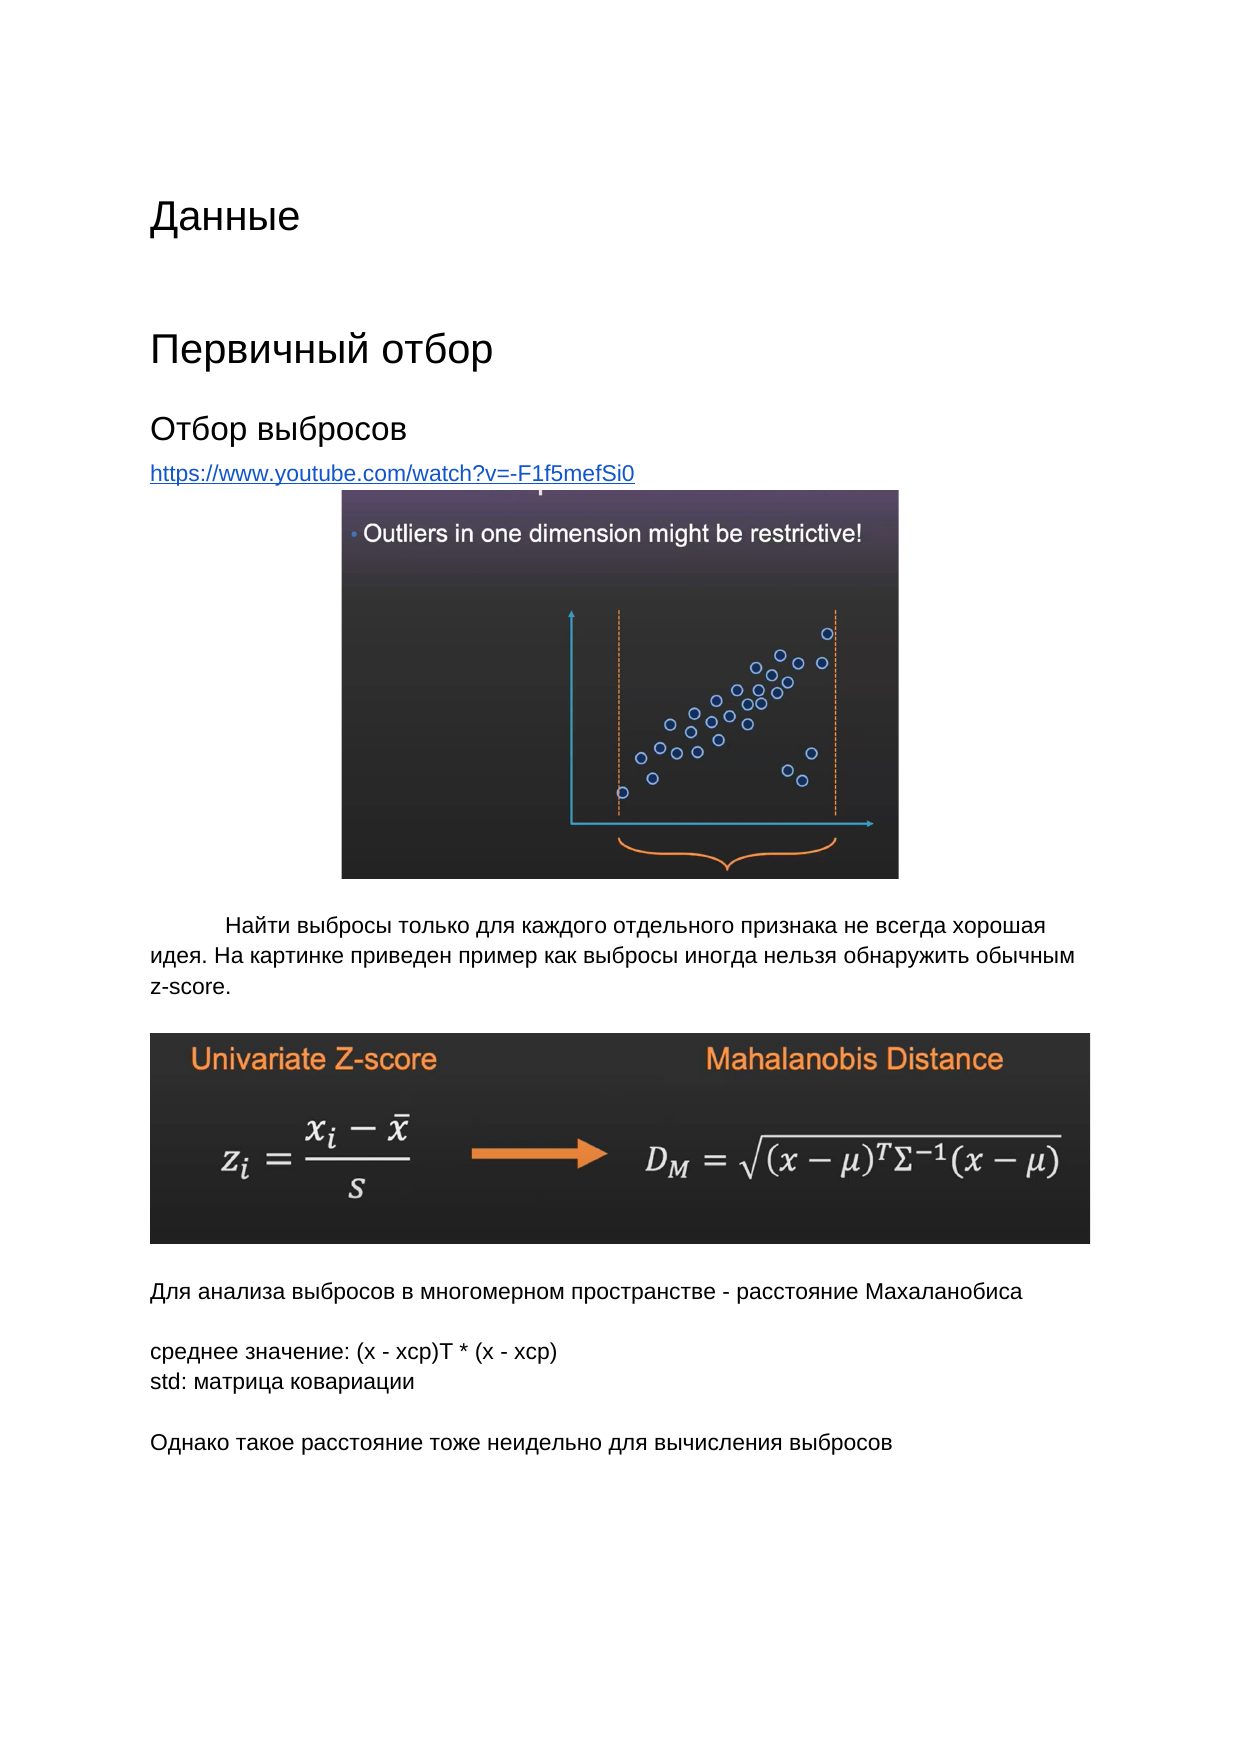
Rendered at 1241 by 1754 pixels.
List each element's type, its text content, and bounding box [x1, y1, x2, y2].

text среднее значение: (x - xср)T * (x - xср) [150, 1338, 1090, 1364]
text Найти выбросы только для каждого отдельного признака не всегда хорошая идея. На картинке приведен пример как выбросы иногда нельзя обнаружить обычным z-score. [150, 912, 1090, 999]
subtitle Данные [150, 192, 1090, 239]
text https://www.youtube.com/watch?v=-F1f5mefSi0 [150, 460, 1090, 487]
picture [341, 490, 899, 879]
subtitle Первичный отбор [150, 324, 1090, 372]
text std: матрица ковариации [150, 1368, 1090, 1394]
subtitle Отбор выбросов [150, 409, 1090, 448]
text Однако такое расстояние тоже неидельно для вычисления выбросов [150, 1429, 1090, 1455]
text Для анализа выбросов в многомерном пространстве - расстояние Махаланобиса [150, 1278, 1090, 1304]
picture [150, 1033, 1091, 1244]
